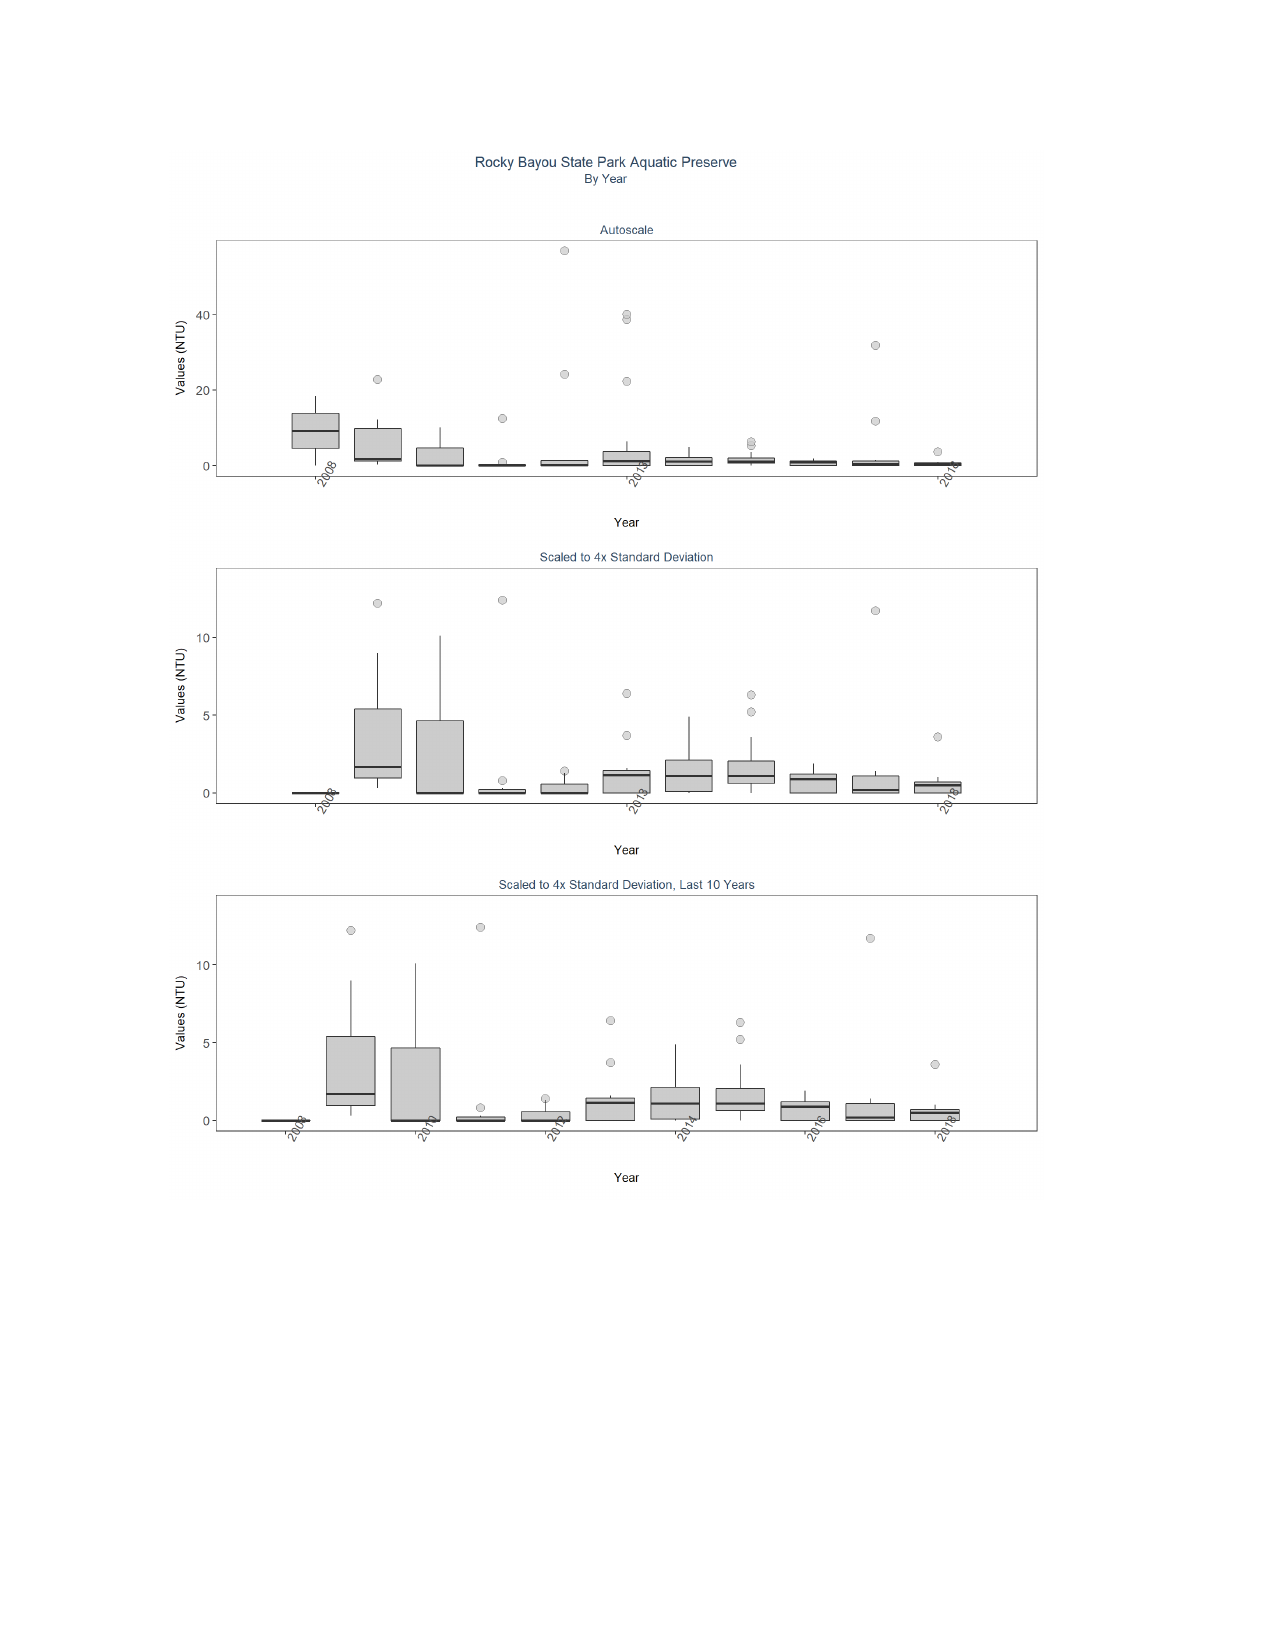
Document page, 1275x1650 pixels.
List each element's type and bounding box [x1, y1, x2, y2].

picture [168, 150, 1044, 1200]
